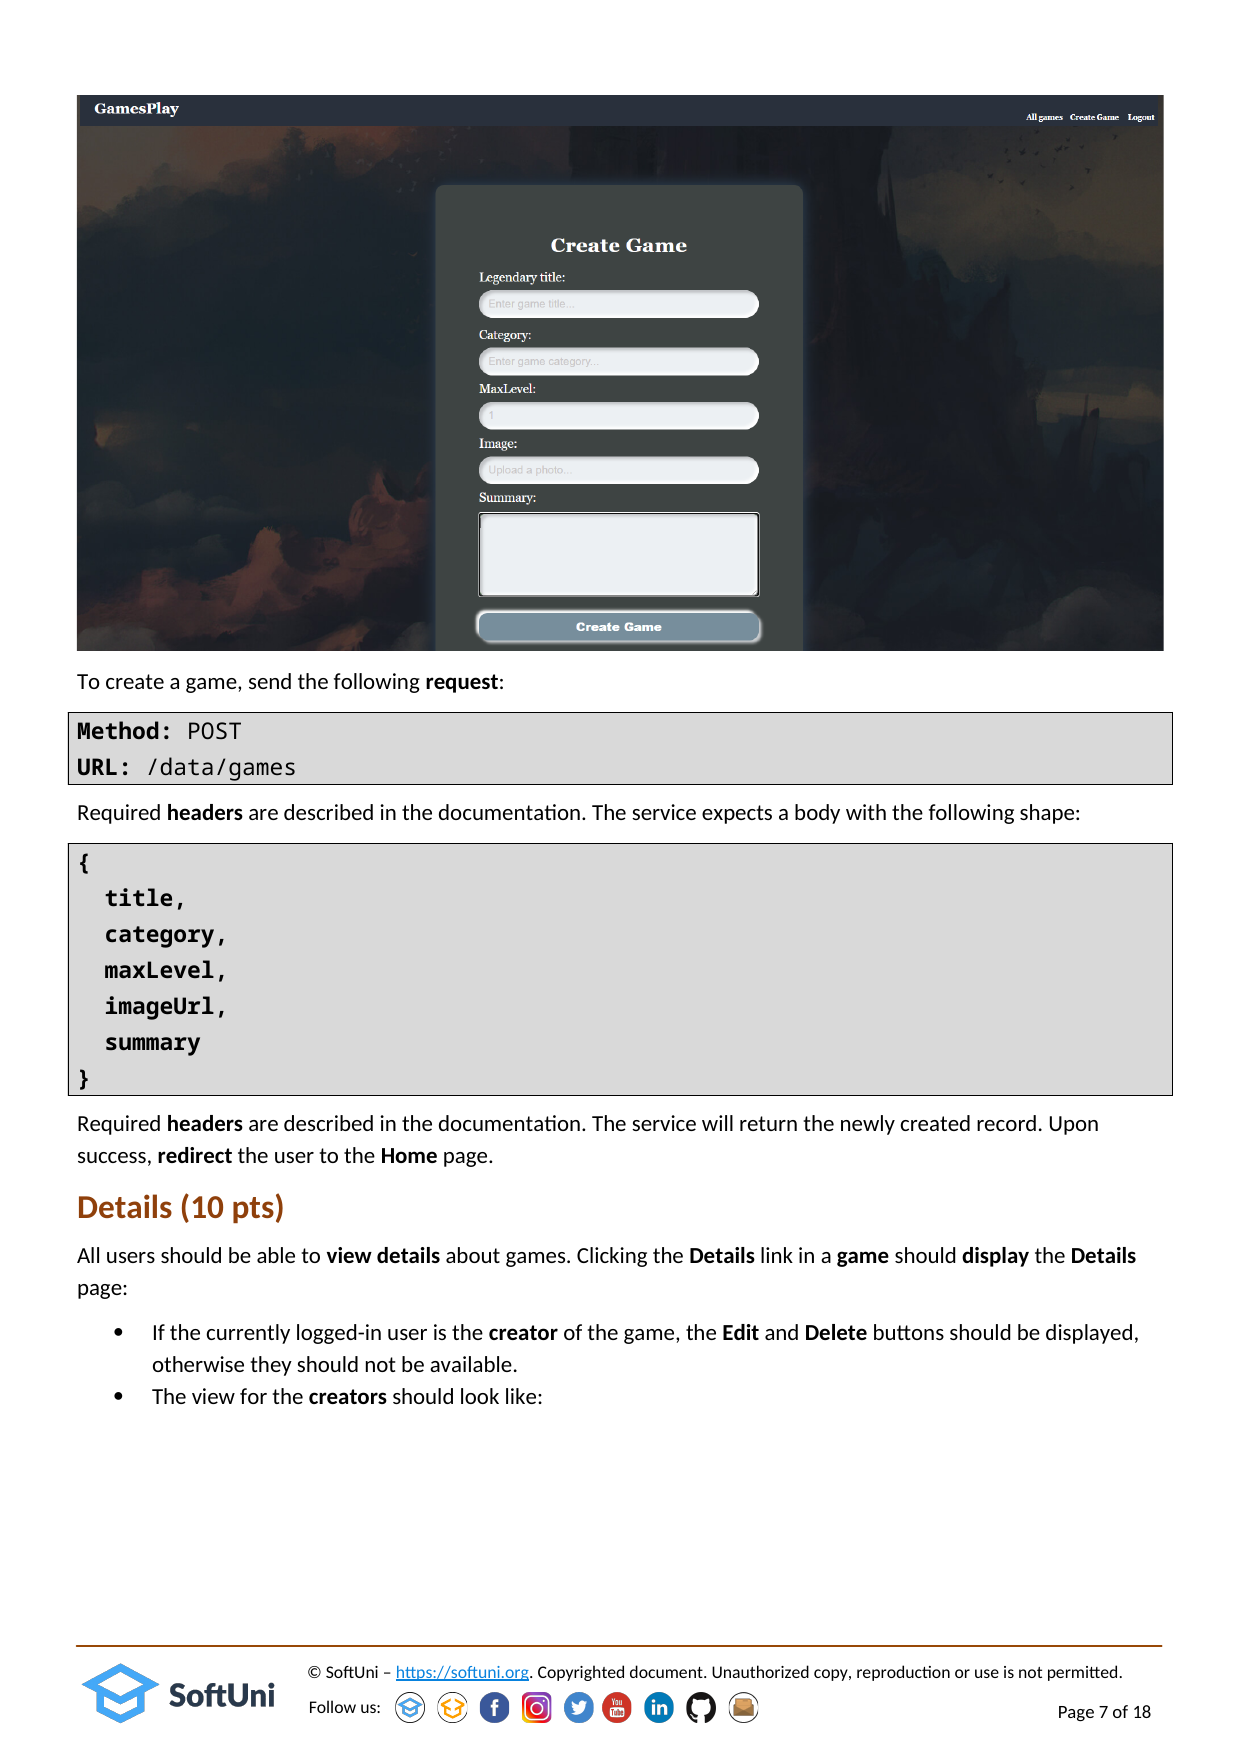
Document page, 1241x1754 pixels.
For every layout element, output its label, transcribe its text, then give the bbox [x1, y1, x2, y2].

picture [479, 1692, 510, 1723]
text } [69, 1058, 1172, 1095]
picture [644, 1692, 653, 1701]
text { [69, 844, 1172, 877]
text summary [69, 1023, 1172, 1057]
picture [75, 1658, 281, 1729]
picture [665, 1692, 674, 1701]
picture [564, 1692, 594, 1723]
picture [658, 1705, 667, 1714]
text imageUrl, [69, 987, 1172, 1021]
list If the currently logged-in user is the creator of the game, the Edit and Delete buttons should be displayed, otherwise they should not be available. [114, 1318, 1163, 1378]
text title, [69, 879, 1172, 913]
picture [437, 1692, 468, 1723]
picture [76, 95, 1164, 651]
picture [395, 1692, 425, 1723]
subtitle Details (10 pts) [77, 1186, 1163, 1227]
text To create a game, send the following request: [77, 667, 1163, 695]
picture [728, 1692, 759, 1723]
picture [665, 1714, 674, 1723]
picture [522, 1692, 552, 1723]
text Method: POST [69, 713, 1172, 746]
text category, [69, 915, 1172, 949]
text URL: /data/games [69, 748, 1172, 784]
picture [602, 1692, 632, 1723]
text maxLevel, [69, 951, 1172, 985]
text Required headers are described in the documentation. The service expects a body with the following shape: [77, 798, 1163, 826]
text All users should be able to view details about games. Clicking the Details link in a game should display the Details page: [77, 1241, 1163, 1301]
picture [644, 1714, 653, 1723]
picture [686, 1692, 716, 1723]
text Required headers are described in the documentation. The service will return the newly created record. Upon success, redirect the user to the Home page. [77, 1109, 1163, 1169]
list The view for the creators should look like: [114, 1382, 1163, 1410]
